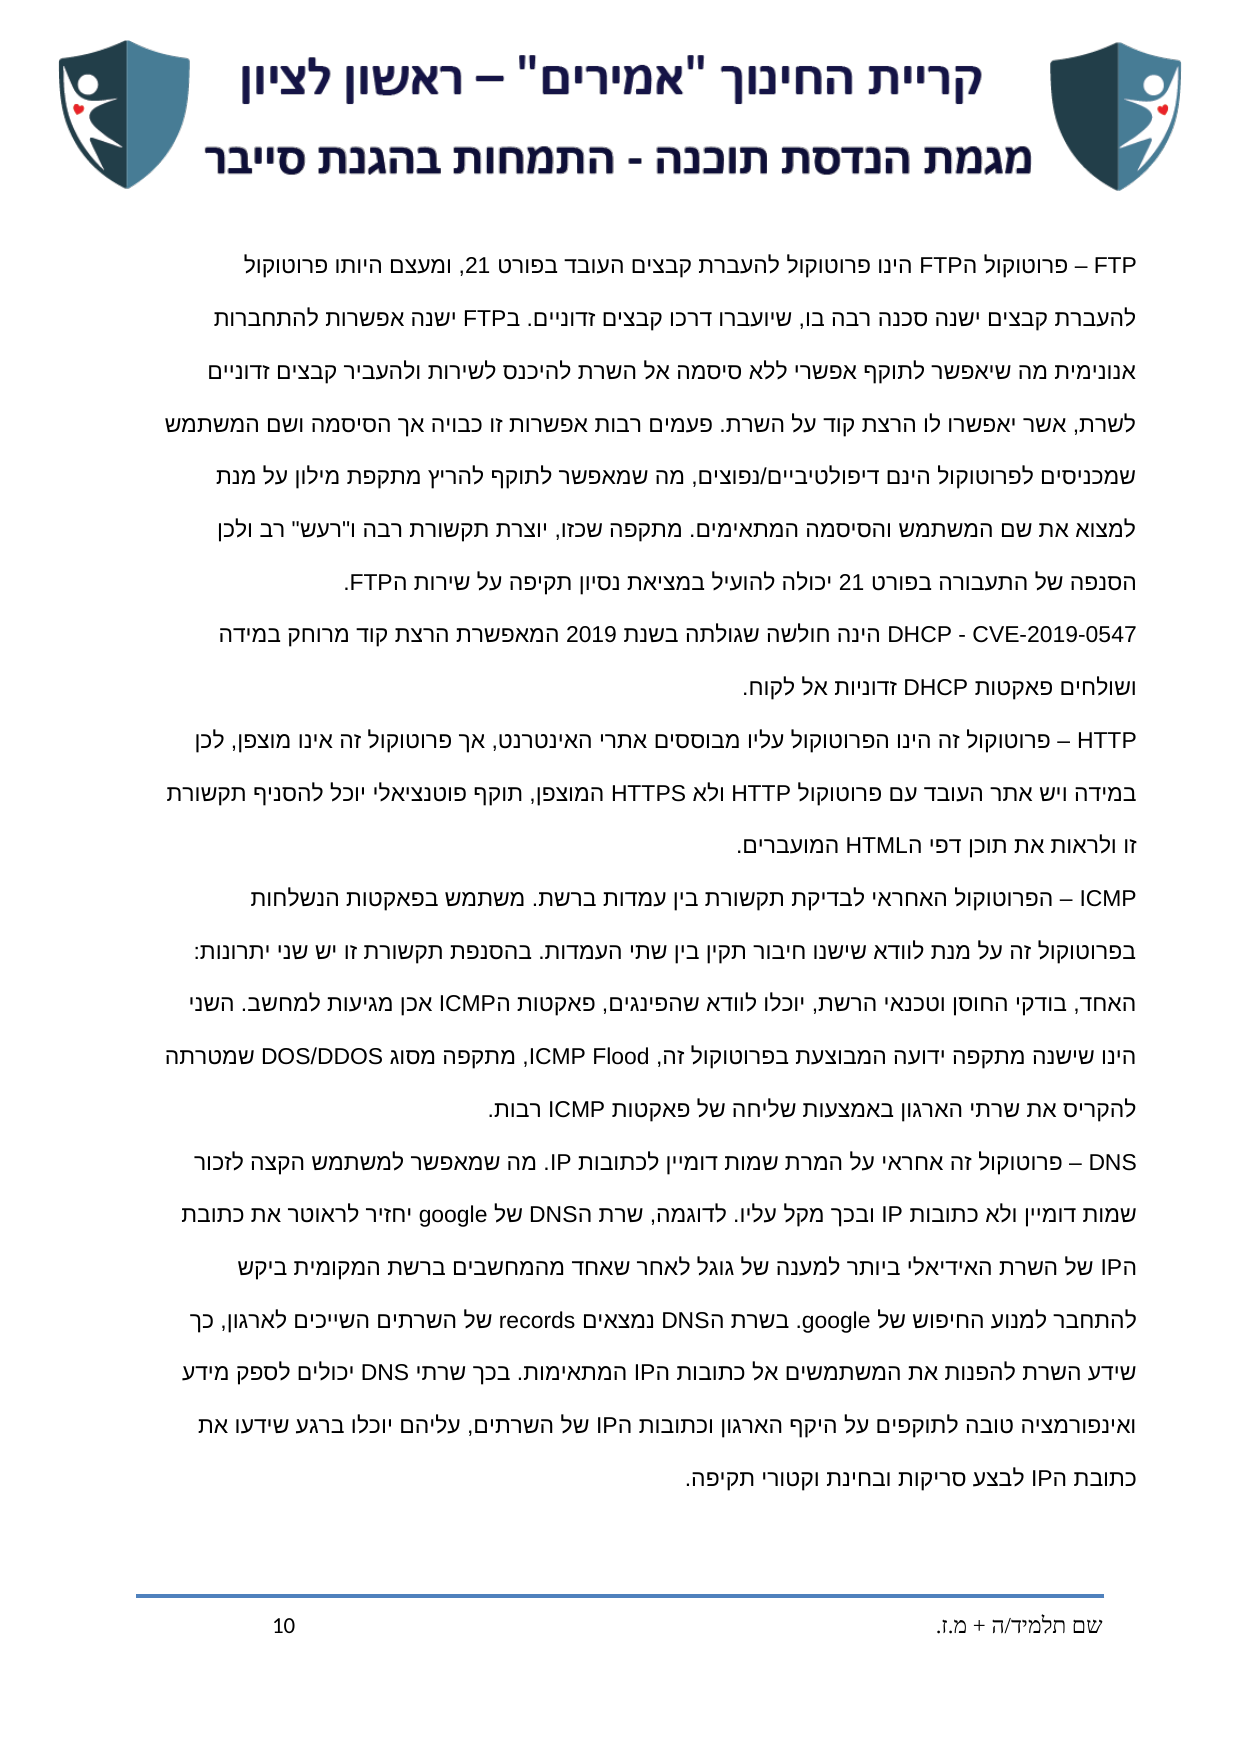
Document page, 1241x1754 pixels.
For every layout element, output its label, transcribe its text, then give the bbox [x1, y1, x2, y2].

text ICMP – הפרוטוקול האחראי לבדיקת תקשורת בין עמדות ברשת. משתמש בפאקטות הנשלחות בפרוטוקול זה על מנת לוודא שישנו חיבור תקין בין שתי העמדות. בהסנפת תקשורת זו יש שני יתרונות: האחד, בודקי החוסן וטכנאי הרשת, יוכלו לוודא שהפינגים, פאקטות הICMP אכן מגיעות למחשב. השני הינו שישנה מתקפה ידועה המבוצעת בפרוטוקול זה, ICMP Flood, מתקפה מסוג DOS/DDOS שמטרתה להקריס את שרתי הארגון באמצעות שליחה של פאקטות ICMP רבות. [162, 885, 1137, 1122]
text FTP – פרוטוקול הFTP הינו פרוטוקול להעברת קבצים העובד בפורט 21, ומעצם היותו פרוטוקול להעברת קבצים ישנה סכנה רבה בו, שיועברו דרכו קבצים זדוניים. בFTP ישנה אפשרות להתחברות אנונימית מה שיאפשר לתוקף אפשרי ללא סיסמה אל השרת להיכנס לשירות ולהעביר קבצים זדוניים לשרת, אשר יאפשרו לו הרצת קוד על השרת. פעמים רבות אפשרות זו כבויה אך הסיסמה ושם המשתמש שמכניסים לפרוטוקול הינם דיפולטיביים/נפוצים, מה שמאפשר לתוקף להריץ מתקפת מילון על מנת למצוא את שם המשתמש והסיסמה המתאימים. מתקפה שכזו, יוצרת תקשורת רבה ו"רעש" רב ולכן הסנפה של התעבורה בפורט 21 יכולה להועיל במציאת נסיון תקיפה על שירות הFTP. [162, 252, 1137, 595]
text DHCP - CVE-2019-0547 הינה חולשה שגולתה בשנת 2019 המאפשרת הרצת קוד מרוחק במידה ושולחים פאקטות DHCP זדוניות אל לקוח. [162, 621, 1137, 700]
text DNS – פרוטוקול זה אחראי על המרת שמות דומיין לכתובות IP. מה שמאפשר למשתמש הקצה לזכור שמות דומיין ולא כתובות IP ובכך מקל עליו. לדוגמה, שרת הDNS של google יחזיר לראוטר את כתובת הIP של השרת האידיאלי ביותר למענה של גוגל לאחר שאחד מהמחשבים ברשת המקומית ביקש להתחבר למנוע החיפוש של google. בשרת הDNS נמצאים records של השרתים השייכים לארגון, כך שידע השרת להפנות את המשתמשים אל כתובות הIP המתאימות. בכך שרתי DNS יכולים לספק מידע ואינפורמציה טובה לתוקפים על היקף הארגון וכתובות הIP של השרתים, עליהם יוכלו ברגע שידעו את כתובת הIP לבצע סריקות ובחינת וקטורי תקיפה. [162, 1148, 1137, 1491]
text HTTP – פרוטוקול זה הינו הפרוטוקול עליו מבוססים אתרי האינטרנט, אך פרוטוקול זה אינו מוצפן, לכן במידה ויש אתר העובד עם פרוטוקול HTTP ולא HTTPS המוצפן, תוקף פוטנציאלי יוכל להסניף תקשורת זו ולראות את תוכן דפי הHTML המועברים. [162, 727, 1137, 858]
picture [58, 40, 1182, 192]
